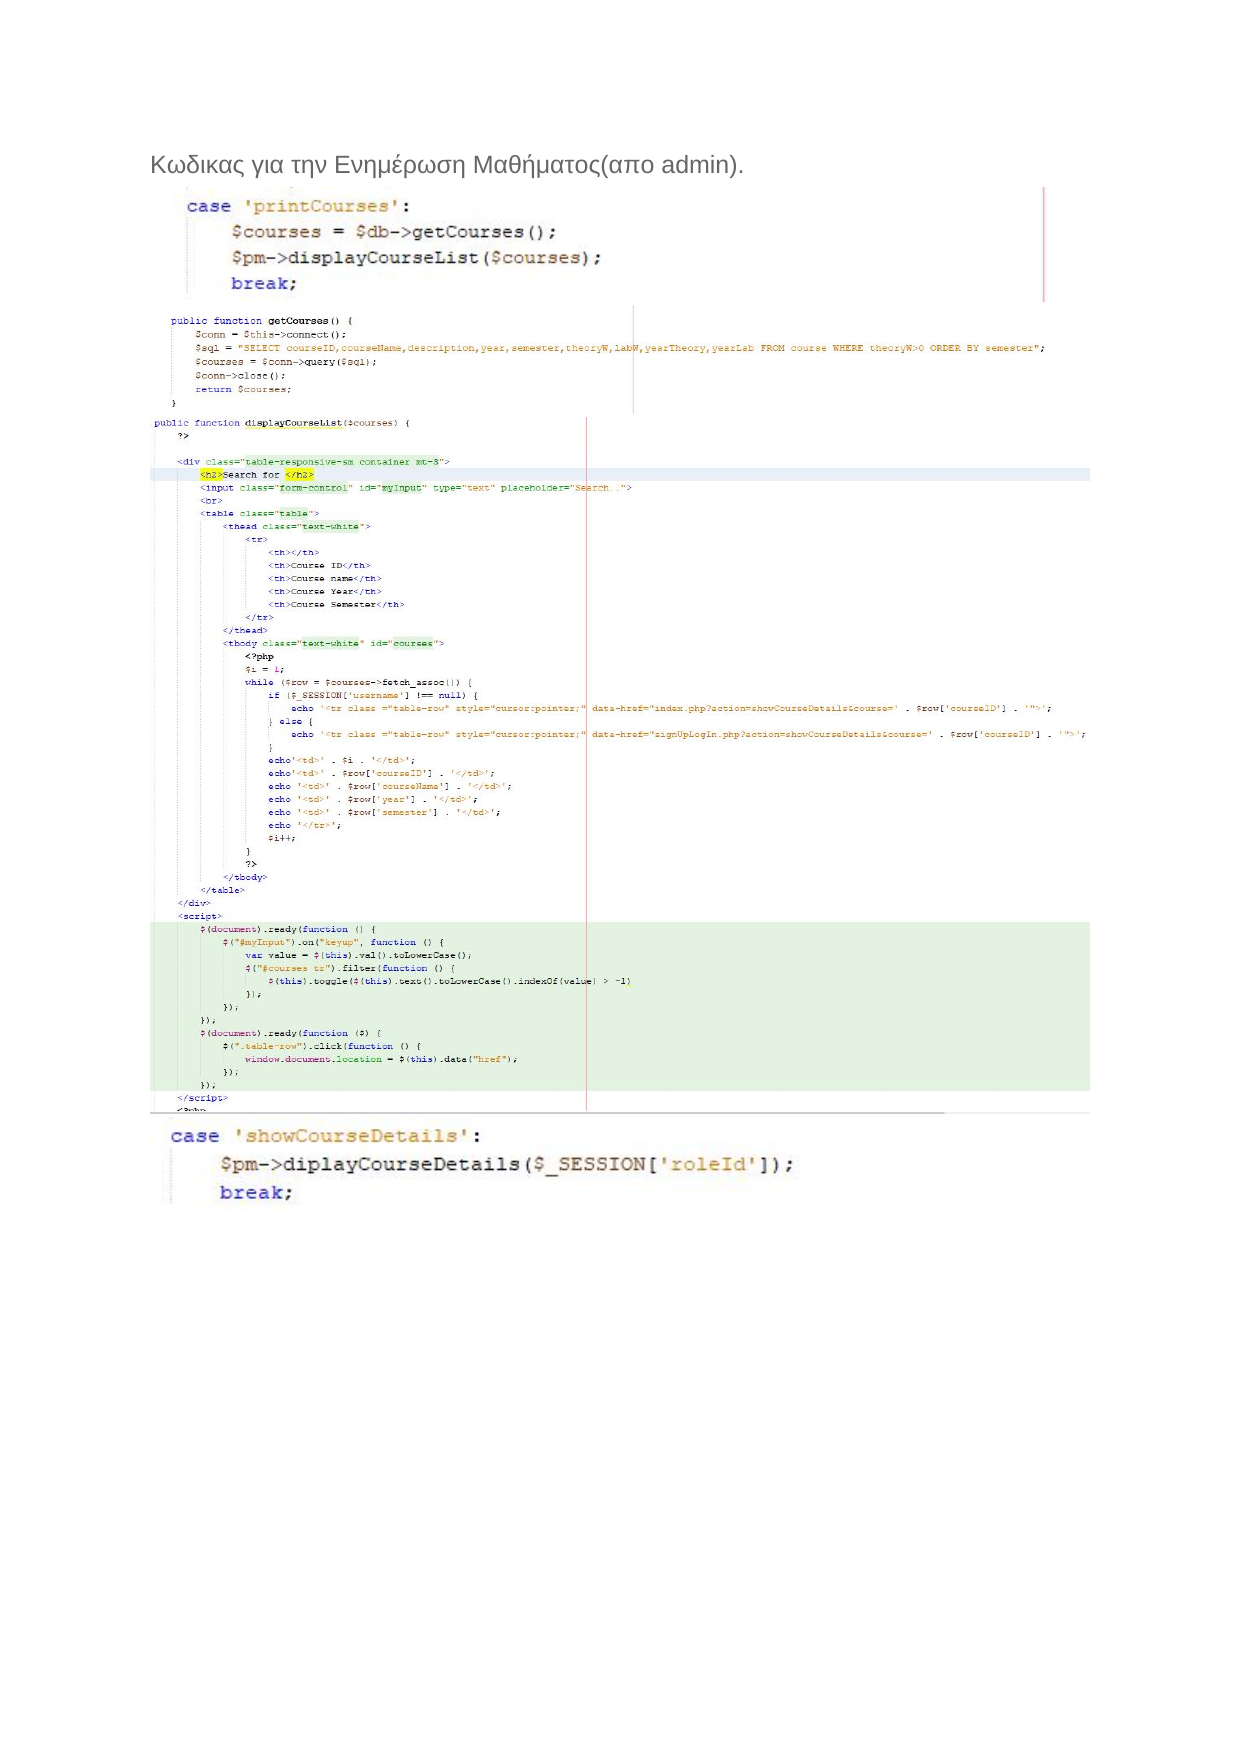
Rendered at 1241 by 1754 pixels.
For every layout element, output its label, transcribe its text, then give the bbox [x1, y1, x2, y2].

subtitle Κωδικας για την Ενημέρωση Μαθήματος(απο admin). [150, 150, 1090, 179]
picture [150, 1117, 839, 1213]
picture [150, 187, 1091, 302]
picture [150, 417, 1091, 1114]
picture [150, 305, 1091, 414]
